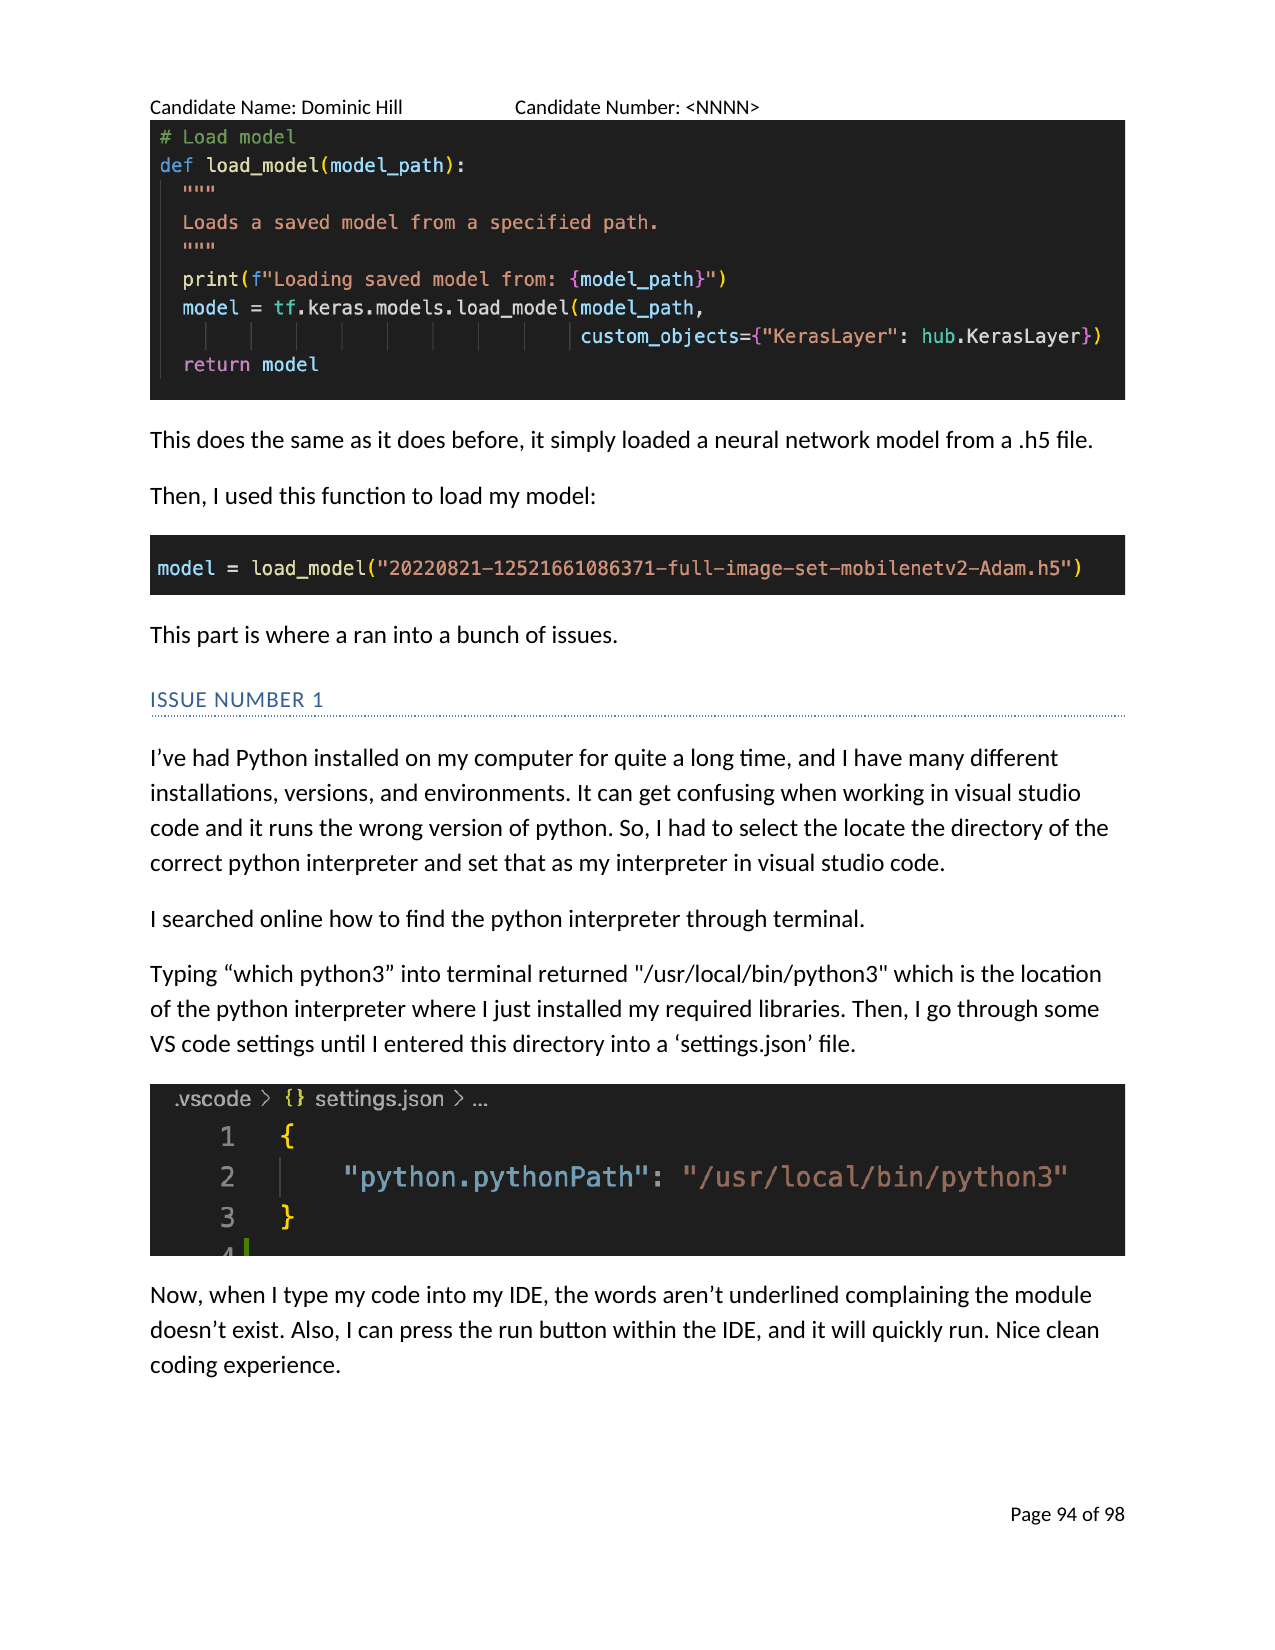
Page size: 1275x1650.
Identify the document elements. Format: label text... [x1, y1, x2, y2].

text This does the same as it does before, it simply loaded a neural network model from a .h5 file. [150, 424, 1125, 454]
subtitle Issue number 1 [150, 685, 1125, 717]
picture [150, 1084, 1125, 1256]
picture [150, 535, 1125, 595]
text I’ve had Python installed on my computer for quite a long time, and I have many different installations, versions, and environments. It can get confusing when working in visual studio code and it runs the wrong version of python. So, I had to select the locate the directory of the correct python interpreter and set that as my interpreter in visual studio code. [150, 742, 1125, 877]
text This part is where a ran into a bunch of issues. [150, 619, 1125, 649]
picture [150, 120, 1125, 400]
text I searched online how to find the python interpreter through terminal. [150, 903, 1125, 933]
text Now, when I type my code into my IDE, the words aren’t underlined complaining the module doesn’t exist. Also, I can press the run button within the IDE, and it will quickly run. Nice clean coding experience. [150, 1280, 1125, 1380]
text Then, I used this function to load my model: [150, 480, 1125, 510]
text Typing “which python3” into terminal returned "/usr/local/bin/python3" which is the location of the python interpreter where I just installed my required libraries. Then, I go through some VS code settings until I entered this directory into a ‘settings.json’ file. [150, 959, 1125, 1059]
